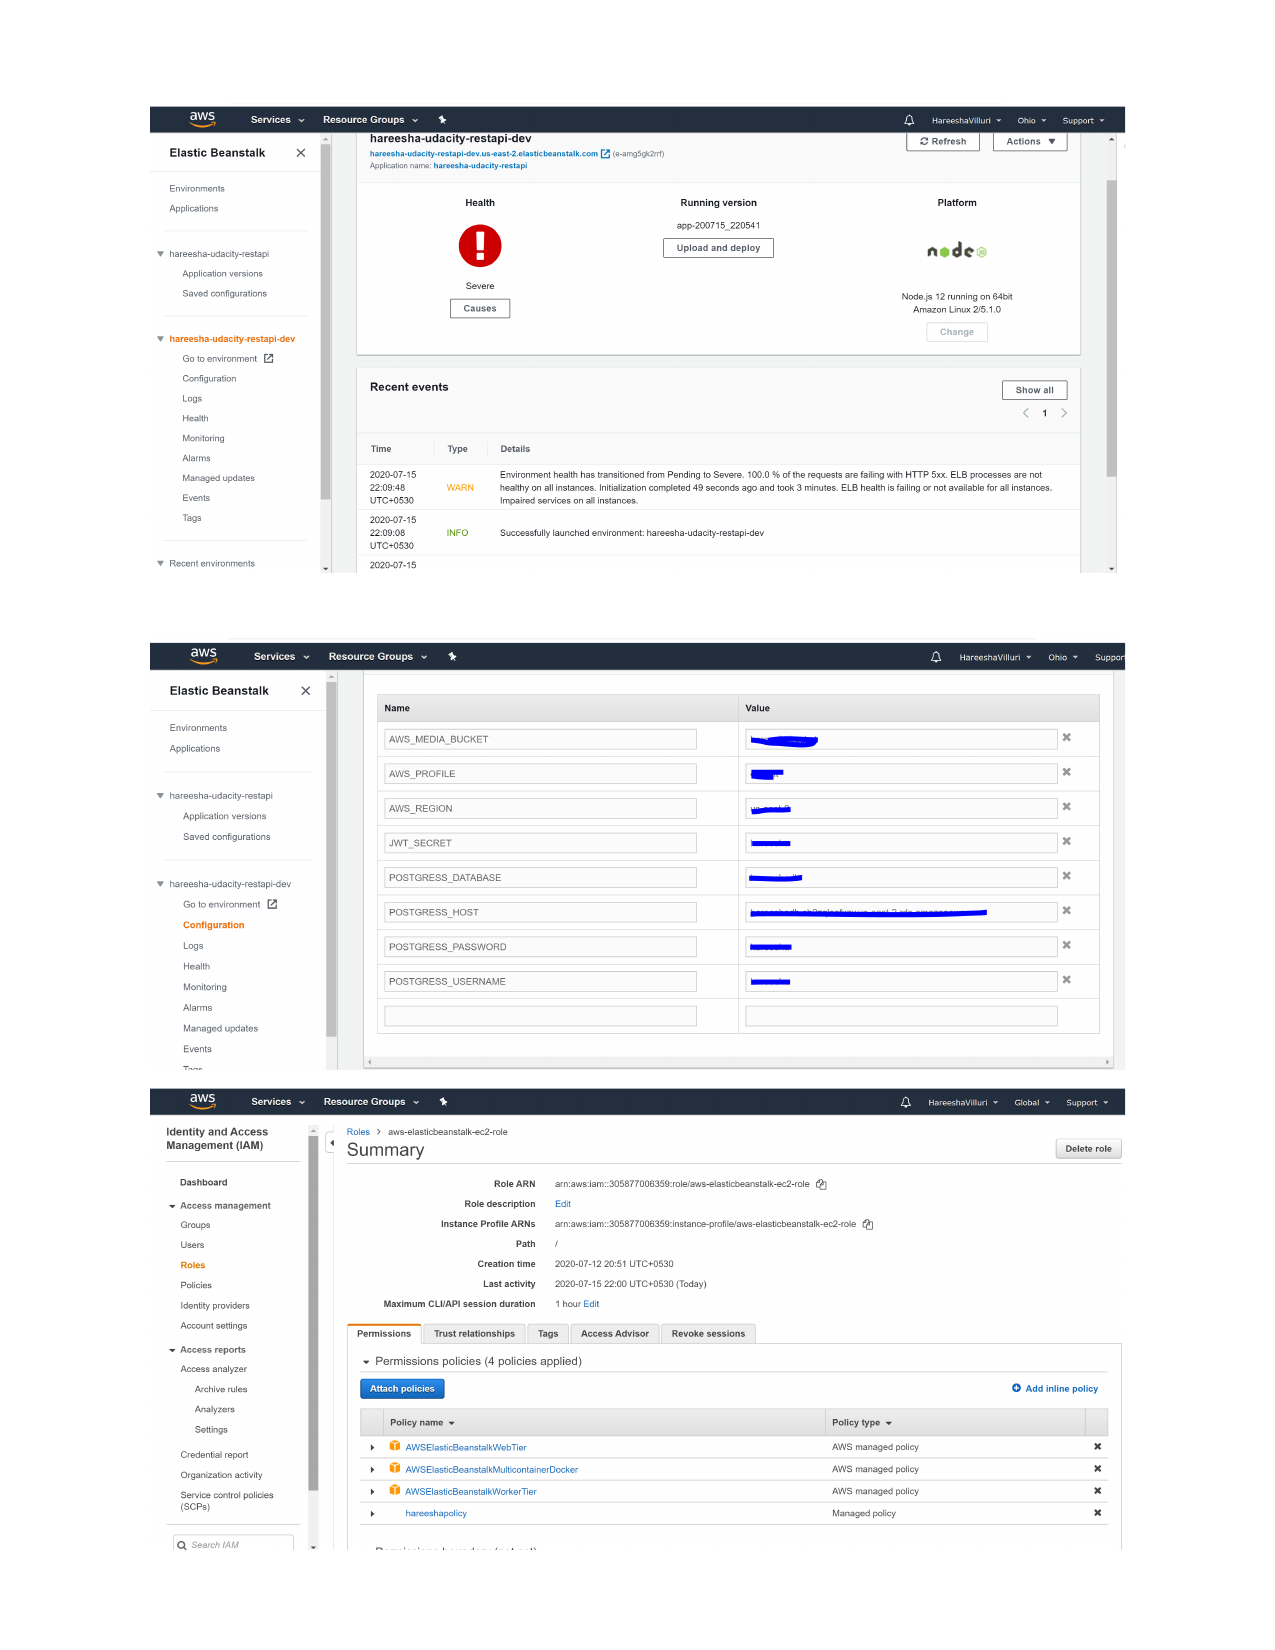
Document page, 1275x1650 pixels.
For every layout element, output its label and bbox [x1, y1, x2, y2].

picture [150, 638, 1125, 1070]
picture [150, 1088, 1125, 1550]
picture [150, 103, 1125, 573]
